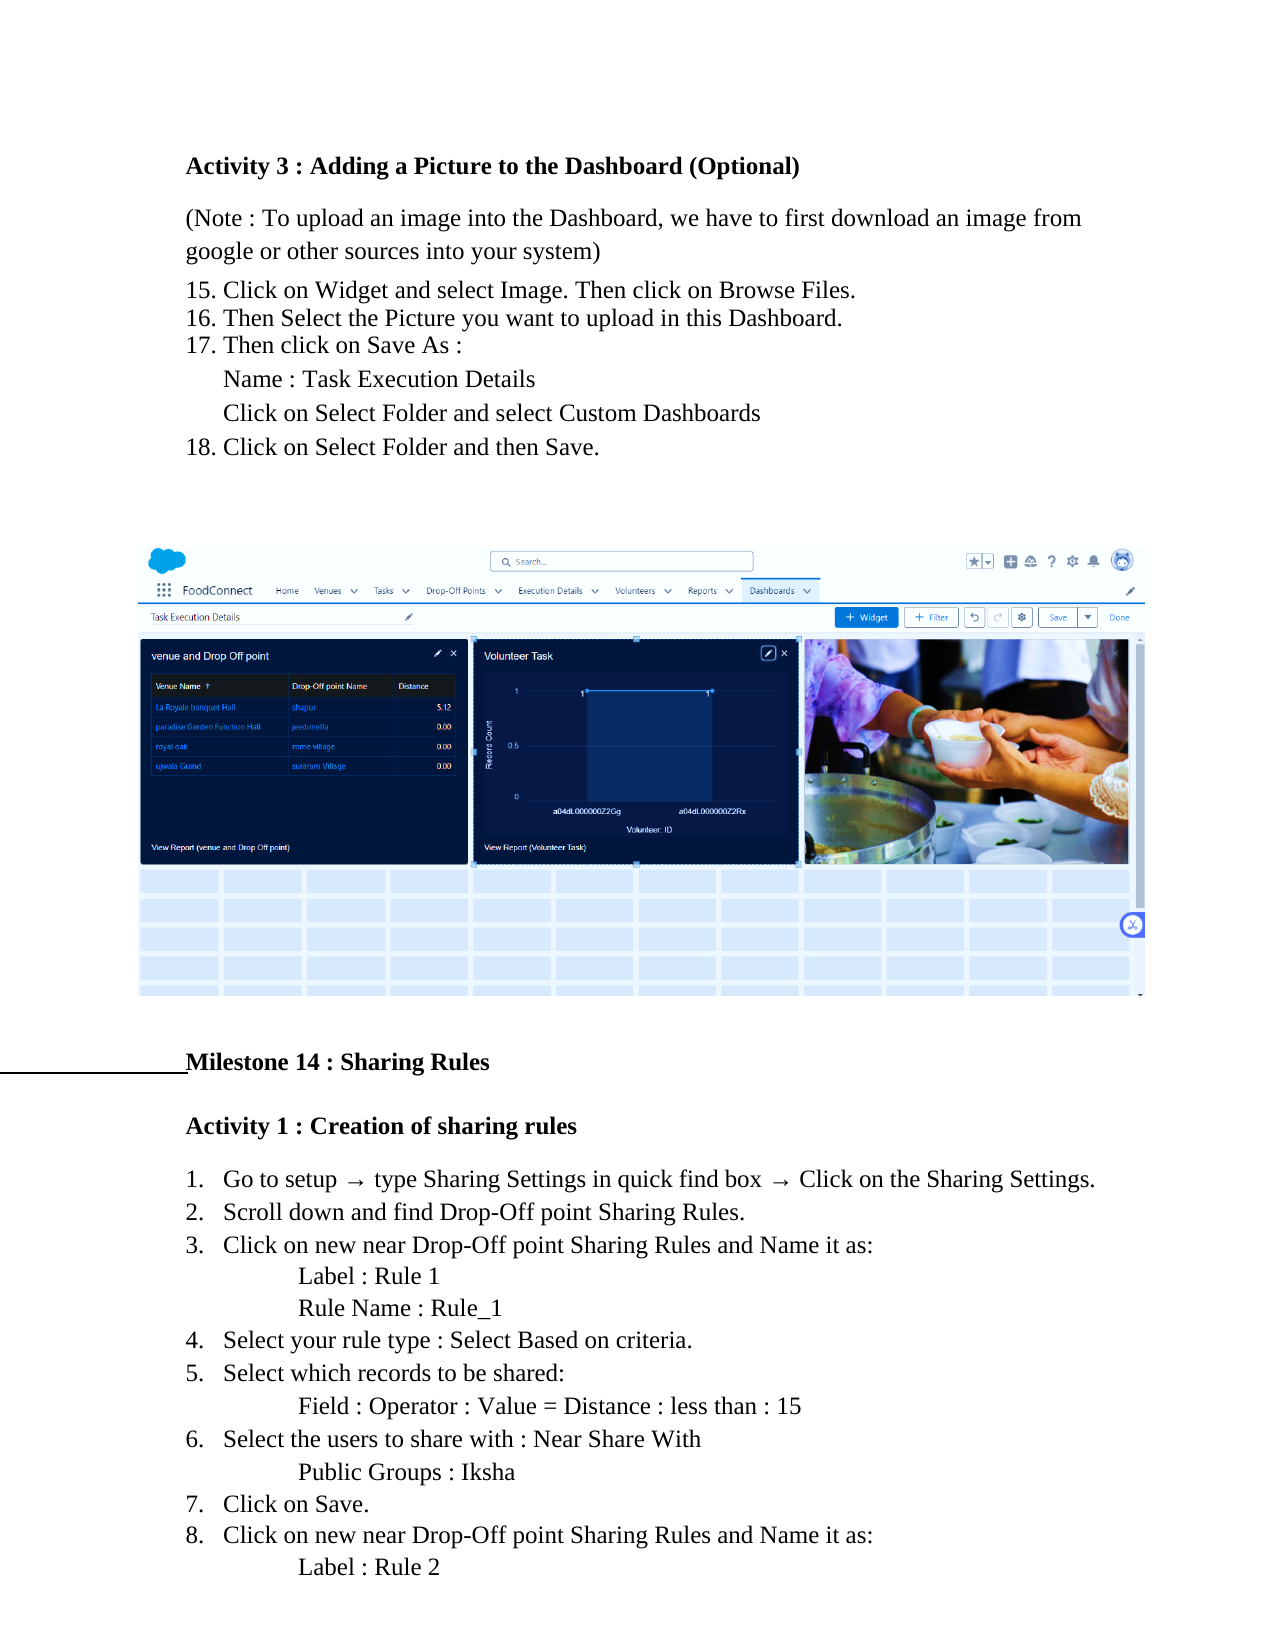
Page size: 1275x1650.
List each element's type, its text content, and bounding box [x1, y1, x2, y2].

text Field : Operator : Value = Distance : less than : 15 6. Select the users to share with : Near Share With [185, 1388, 1113, 1454]
text Public Groups : Iksha [298, 1458, 1223, 1486]
text 16. Then Select the Picture you want to upload in this Dashboard. [185, 304, 1223, 332]
text 1. Go to setup → type Sharing Settings in quick find box → Click on the Sharing Settings. 2. Scroll down and find Drop-Off point Sharing Rules. [185, 1161, 1113, 1227]
text Label : Rule 2 [298, 1554, 1223, 1581]
text 3. Click on new near Drop-Off point Sharing Rules and Name it as: [185, 1231, 1223, 1258]
text 15. Click on Widget and select Image. Then click on Browse Files. [185, 277, 1223, 304]
text 18. Click on Select Folder and then Save. [185, 433, 1223, 461]
picture [138, 547, 1145, 996]
text Activity 3 : Adding a Picture to the Dashboard (Optional) [185, 152, 1223, 180]
text 7. Click on Save. [185, 1490, 1223, 1518]
text Activity 1 : Creation of sharing rules [185, 1113, 1223, 1140]
text Click on Select Folder and select Custom Dashboards [223, 399, 1223, 427]
text 17. Then click on Save As : [185, 332, 1223, 359]
text 4. Select your rule type : Select Based on criteria. 5. Select which records to be shared: [185, 1322, 1113, 1388]
text Label : Rule 1 [298, 1263, 1223, 1290]
text Rule Name : Rule_1 [298, 1294, 1223, 1322]
text Milestone 14 : Sharing Rules [185, 1048, 1223, 1076]
text (Note : To upload an image into the Dashboard, we have to first download an image from google or other sources into your system) [185, 200, 1096, 266]
text Name : Task Execution Details [223, 366, 1223, 393]
text 8. Click on new near Drop-Off point Sharing Rules and Name it as: [185, 1522, 1223, 1549]
